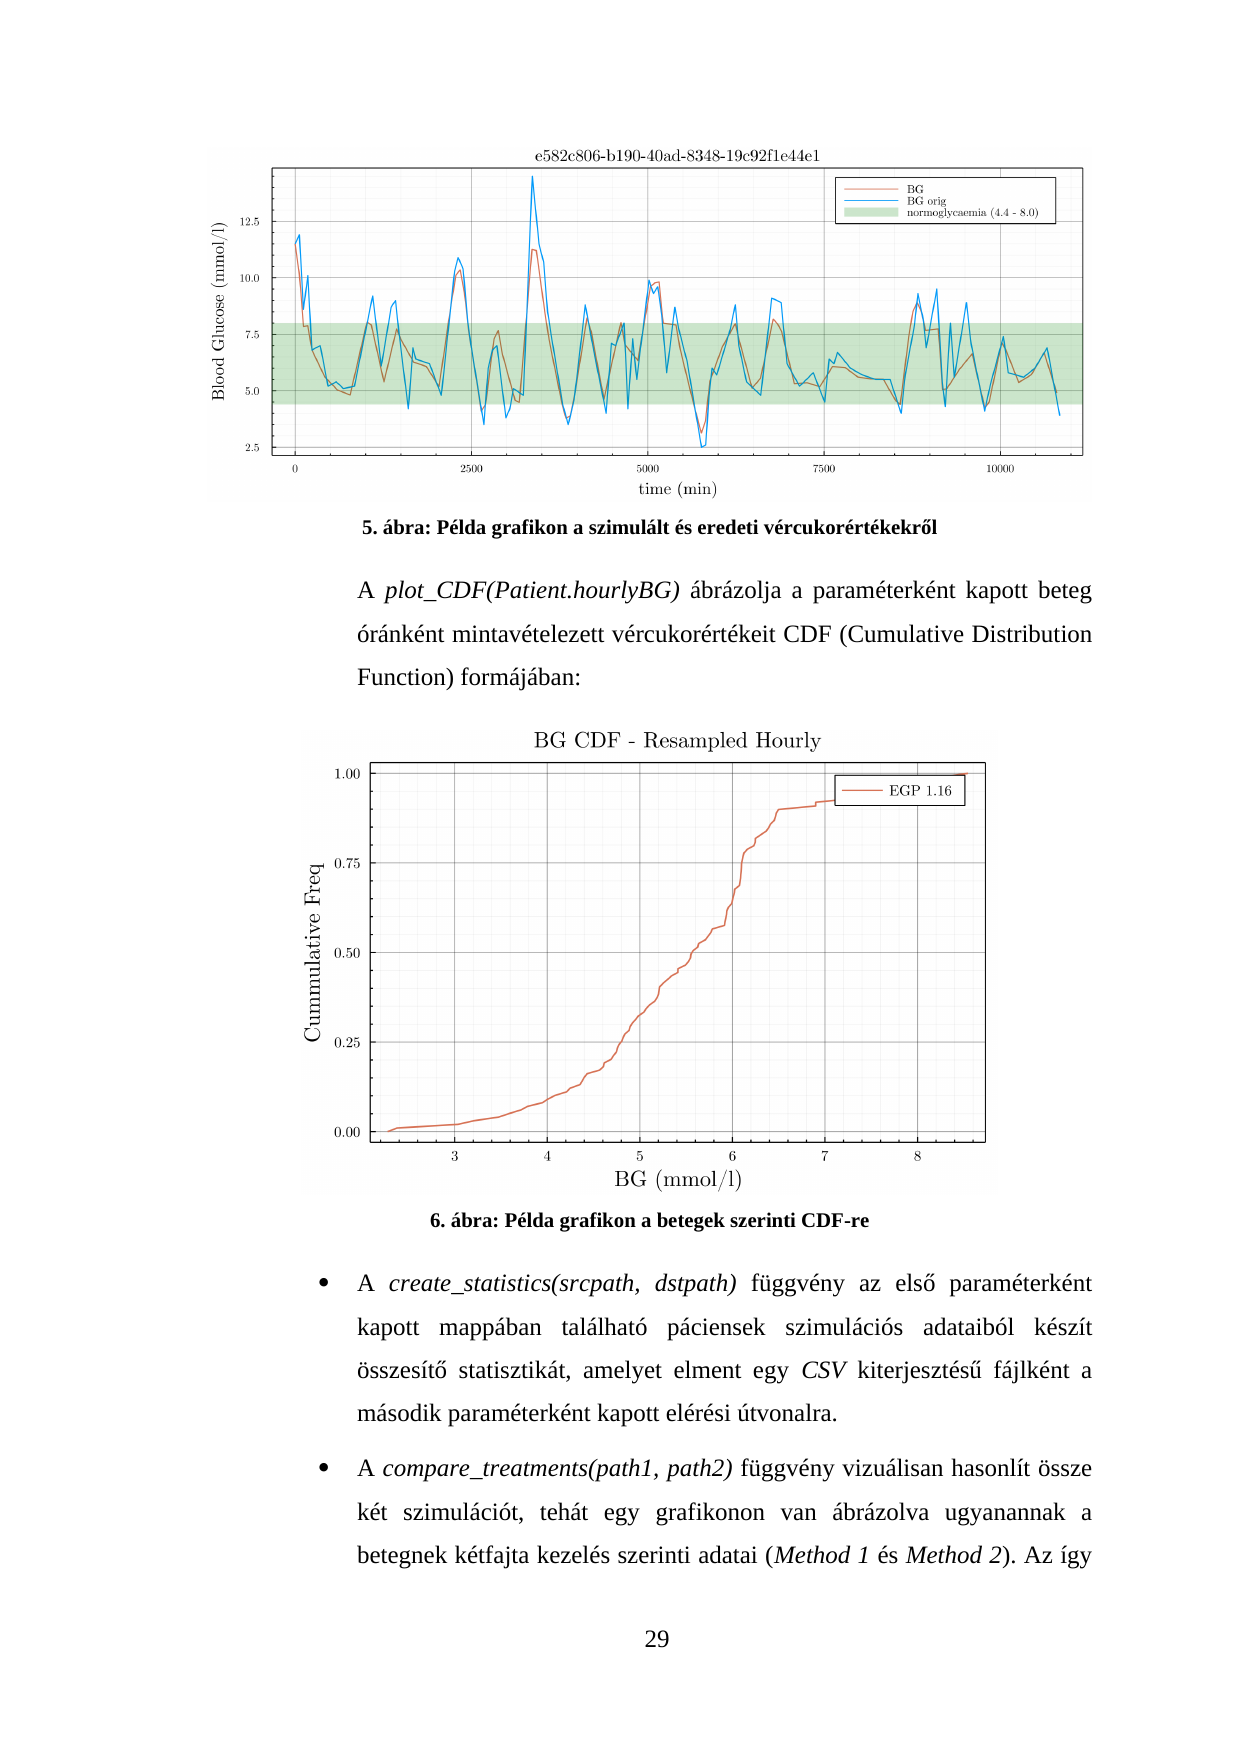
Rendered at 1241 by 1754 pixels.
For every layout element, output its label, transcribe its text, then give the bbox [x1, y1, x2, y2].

list A create_statistics(srcpath, dstpath) függvény az első paraméterként kapott mappában található páciensek szimulációs adataiból készít összesítő statisztikát, amelyet elment egy CSV kiterjesztésű fájlként a második paraméterként kapott elérési útvonalra. [319, 1268, 1092, 1427]
picture [206, 147, 1093, 502]
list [319, 1453, 1092, 1568]
list A plot_CDF(Patient.hourlyBG) ábrázolja a paraméterként kapott beteg óránként mintavételezett vércukorértékeit CDF (Cumulative Distribution Function) formájában: [357, 576, 1092, 691]
picture [300, 730, 999, 1195]
